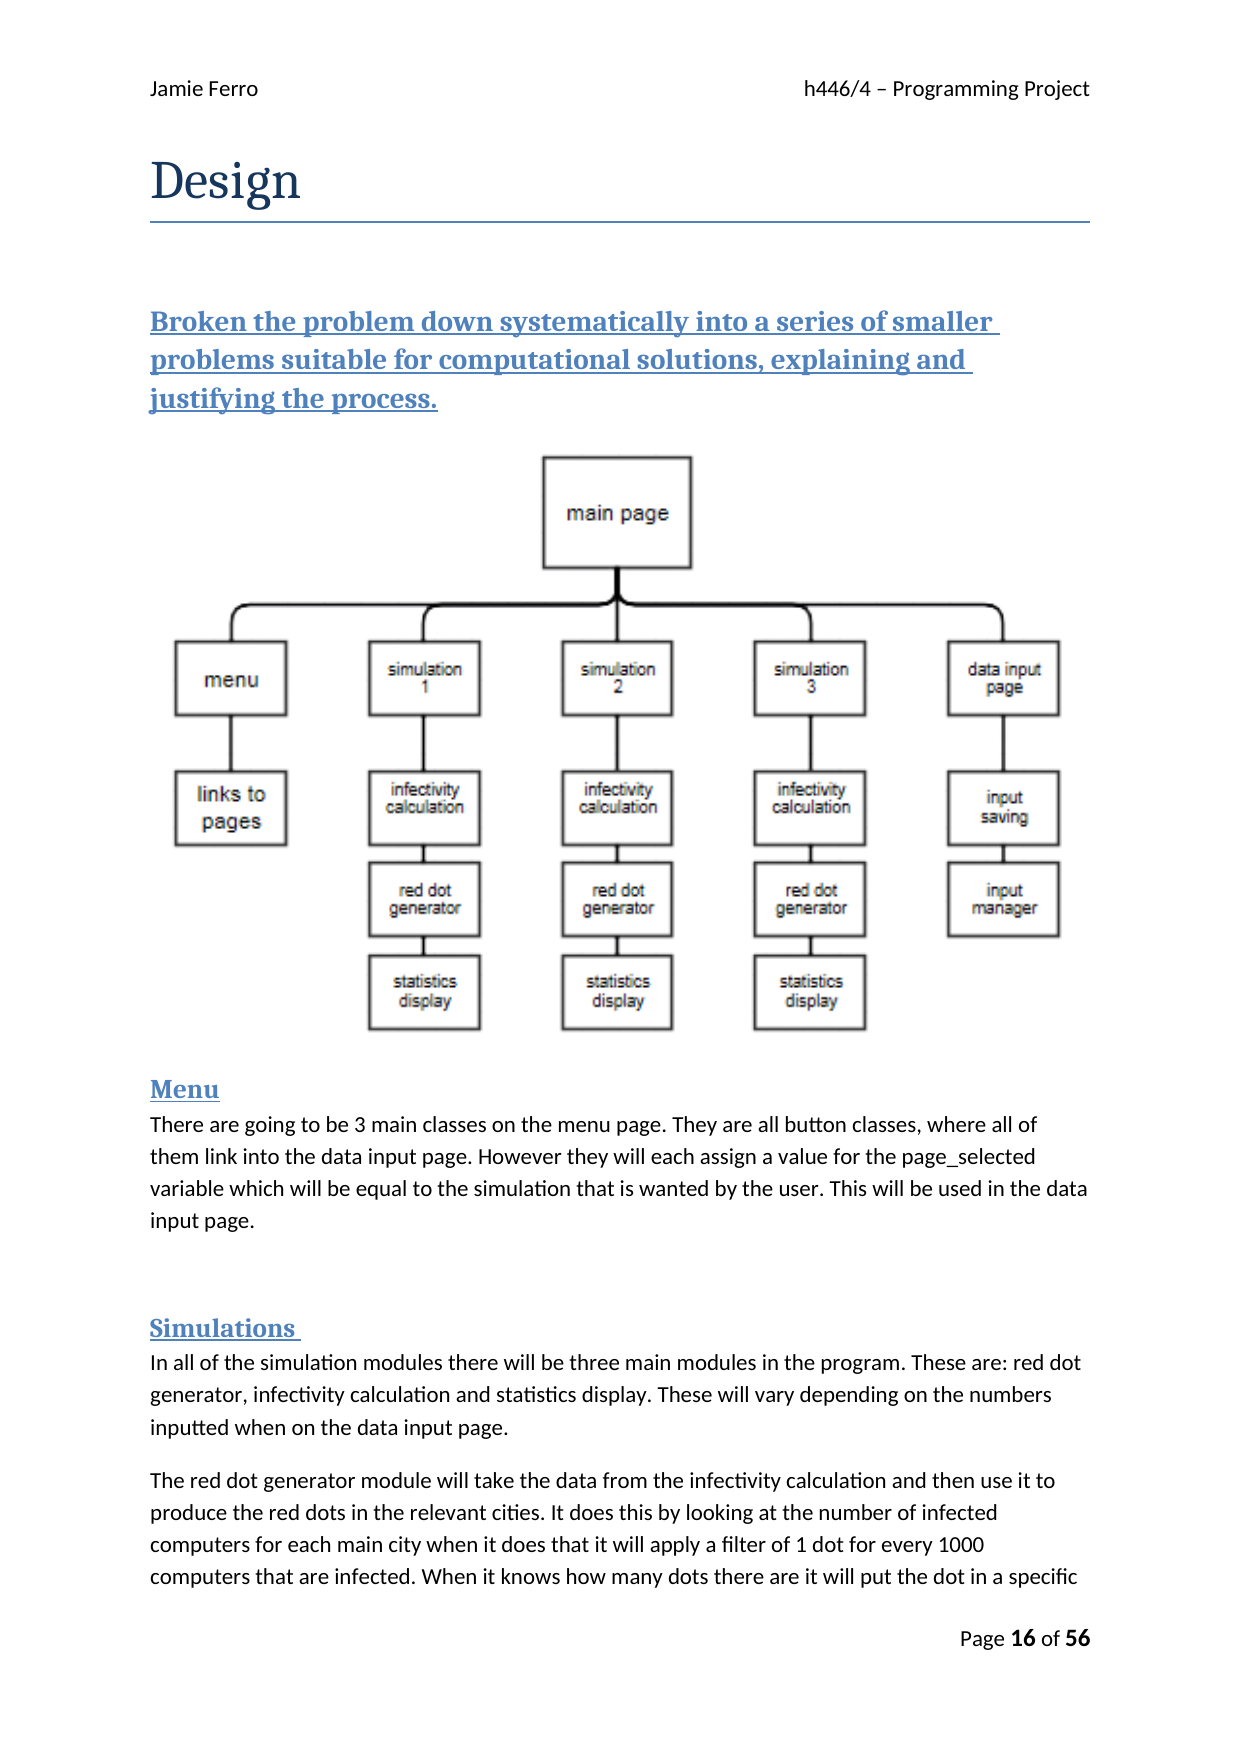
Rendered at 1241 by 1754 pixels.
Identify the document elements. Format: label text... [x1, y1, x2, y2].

subtitle Simulations [150, 1313, 1090, 1344]
text There are going to be 3 main classes on the menu page. They are all button classes, where all of them link into the data input page. However they will each assign a value for the page_selected variable which will be equal to the simulation that is wanted by the user. This will be used in the data input page. [150, 1110, 1090, 1235]
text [150, 1466, 1090, 1590]
picture [150, 420, 1091, 1050]
text In all of the simulation modules there will be three main modules in the program. These are: red dot generator, infectivity calculation and statistics display. These will vary depending on the numbers inputted when on the data input page. [150, 1348, 1090, 1441]
subtitle Menu [150, 1074, 1090, 1106]
subtitle Broken the problem down systematically into a series of smaller problems suitable for computational solutions, explaining and justifying the process. [150, 305, 1090, 416]
title Design [150, 150, 1090, 221]
